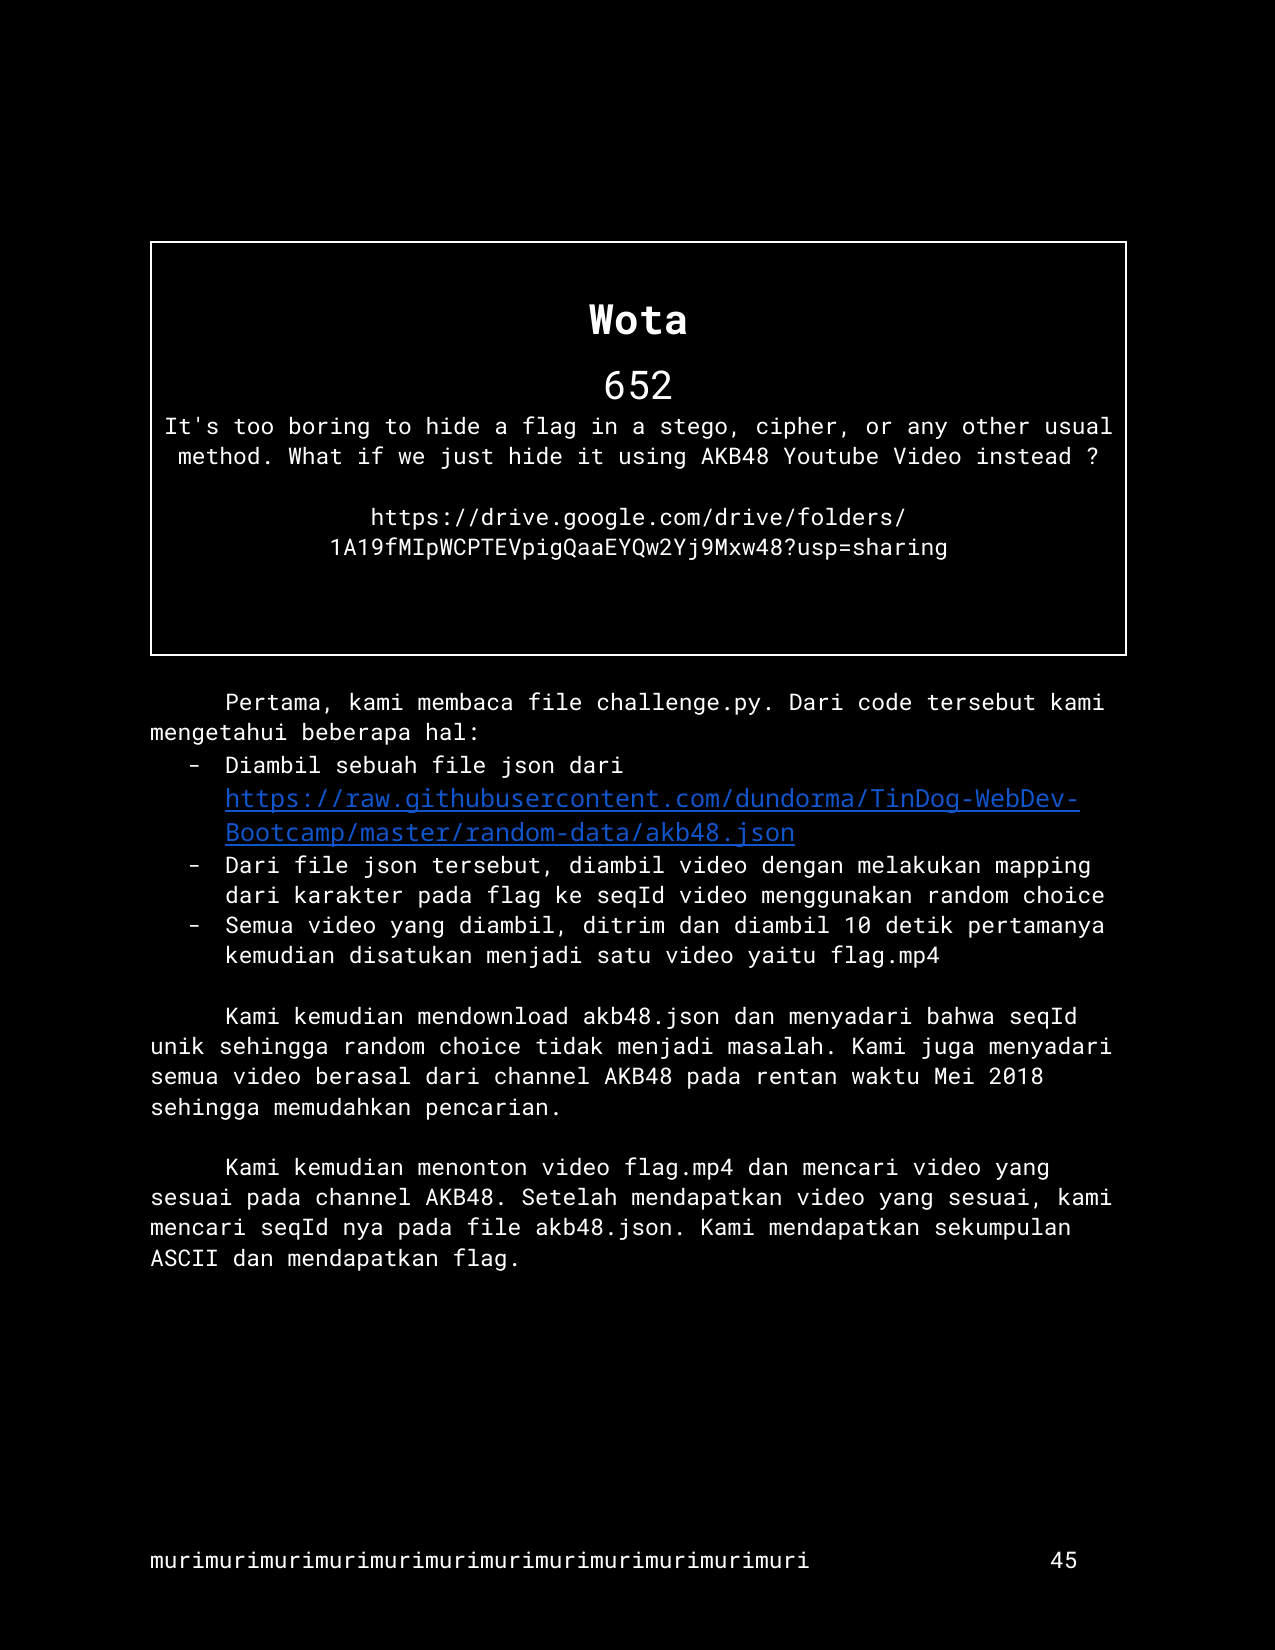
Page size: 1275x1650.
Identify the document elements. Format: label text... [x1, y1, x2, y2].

list Dari file json tersebut, diambil video dengan melakukan mapping dari karakter pada flag ke seqId video menggunakan random choice [187, 849, 1125, 909]
text Kami kemudian menonton video flag.mp4 dan mencari video yang sesuai pada channel AKB48. Setelah mendapatkan video yang sesuai, kami mencari seqId nya pada file akb48.json. Kami mendapatkan sekumpulan ASCII dan mendapatkan flag. [150, 1151, 1125, 1272]
list Diambil sebuah file json dari https://raw.githubusercontent.com/dundorma/TinDog-WebDev-Bootcamp/master/random-data/akb48.json [187, 747, 1125, 849]
text Kami kemudian mendownload akb48.json dan menyadari bahwa seqId unik sehingga random choice tidak menjadi masalah. Kami juga menyadari semua video berasal dari channel AKB48 pada rentan waktu Mei 2018 sehingga memudahkan pencarian. [150, 1000, 1125, 1121]
text Pertama, kami membaca file challenge.py. Dari code tersebut kami mengetahui beberapa hal: [150, 687, 1125, 747]
table_header Wota 652 It's too boring to hide a flag in a stego, cipher, or any other usual method. What if we just hide it using AKB48 Youtube Video instead ? https://drive.google.com/drive/folders/1A19fMIpWCPTEVpigQaaEYQw2Yj9Mxw48?usp=sharing [152, 243, 1125, 654]
list Semua video yang diambil, ditrim dan diambil 10 detik pertamanya kemudian disatukan menjadi satu video yaitu flag.mp4 [187, 909, 1125, 970]
